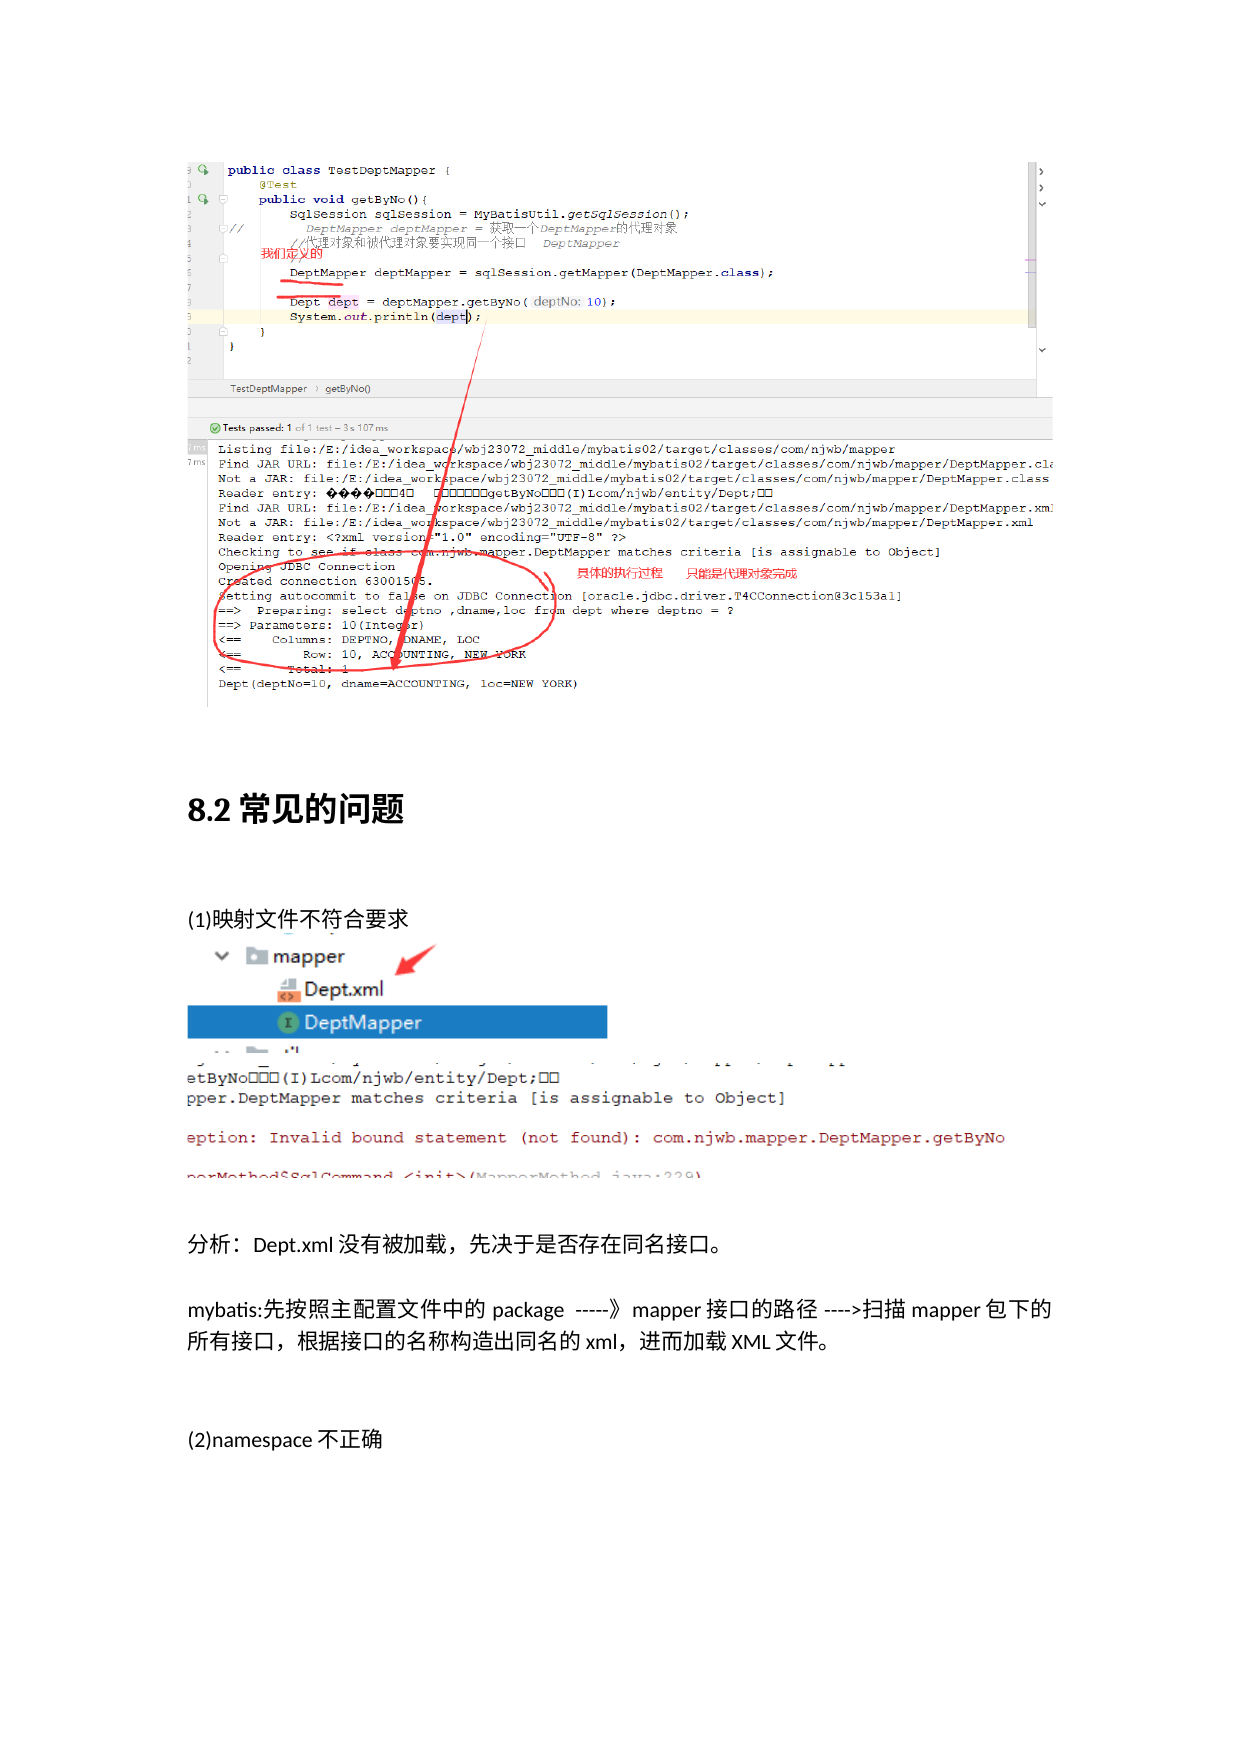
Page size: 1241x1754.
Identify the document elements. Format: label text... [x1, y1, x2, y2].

text (1)映射文件不符合要求 [187, 901, 1053, 934]
text 分析：Dept.xml没有被加载，先决于是否存在同名接口。 [187, 1226, 1053, 1259]
picture [187, 162, 1053, 707]
text (2)namespace不正确 [187, 1421, 1053, 1454]
text mybatis:先按照主配置文件中的package -----》mapper接口的路径 ---->扫描mapper包下的所有接口，根据接口的名称构造出同名的xml，进而加载XML文件。 [187, 1291, 1053, 1356]
picture [187, 1063, 1053, 1178]
subtitle 8.2 常见的问题 [187, 774, 1053, 839]
picture [187, 933, 608, 1053]
